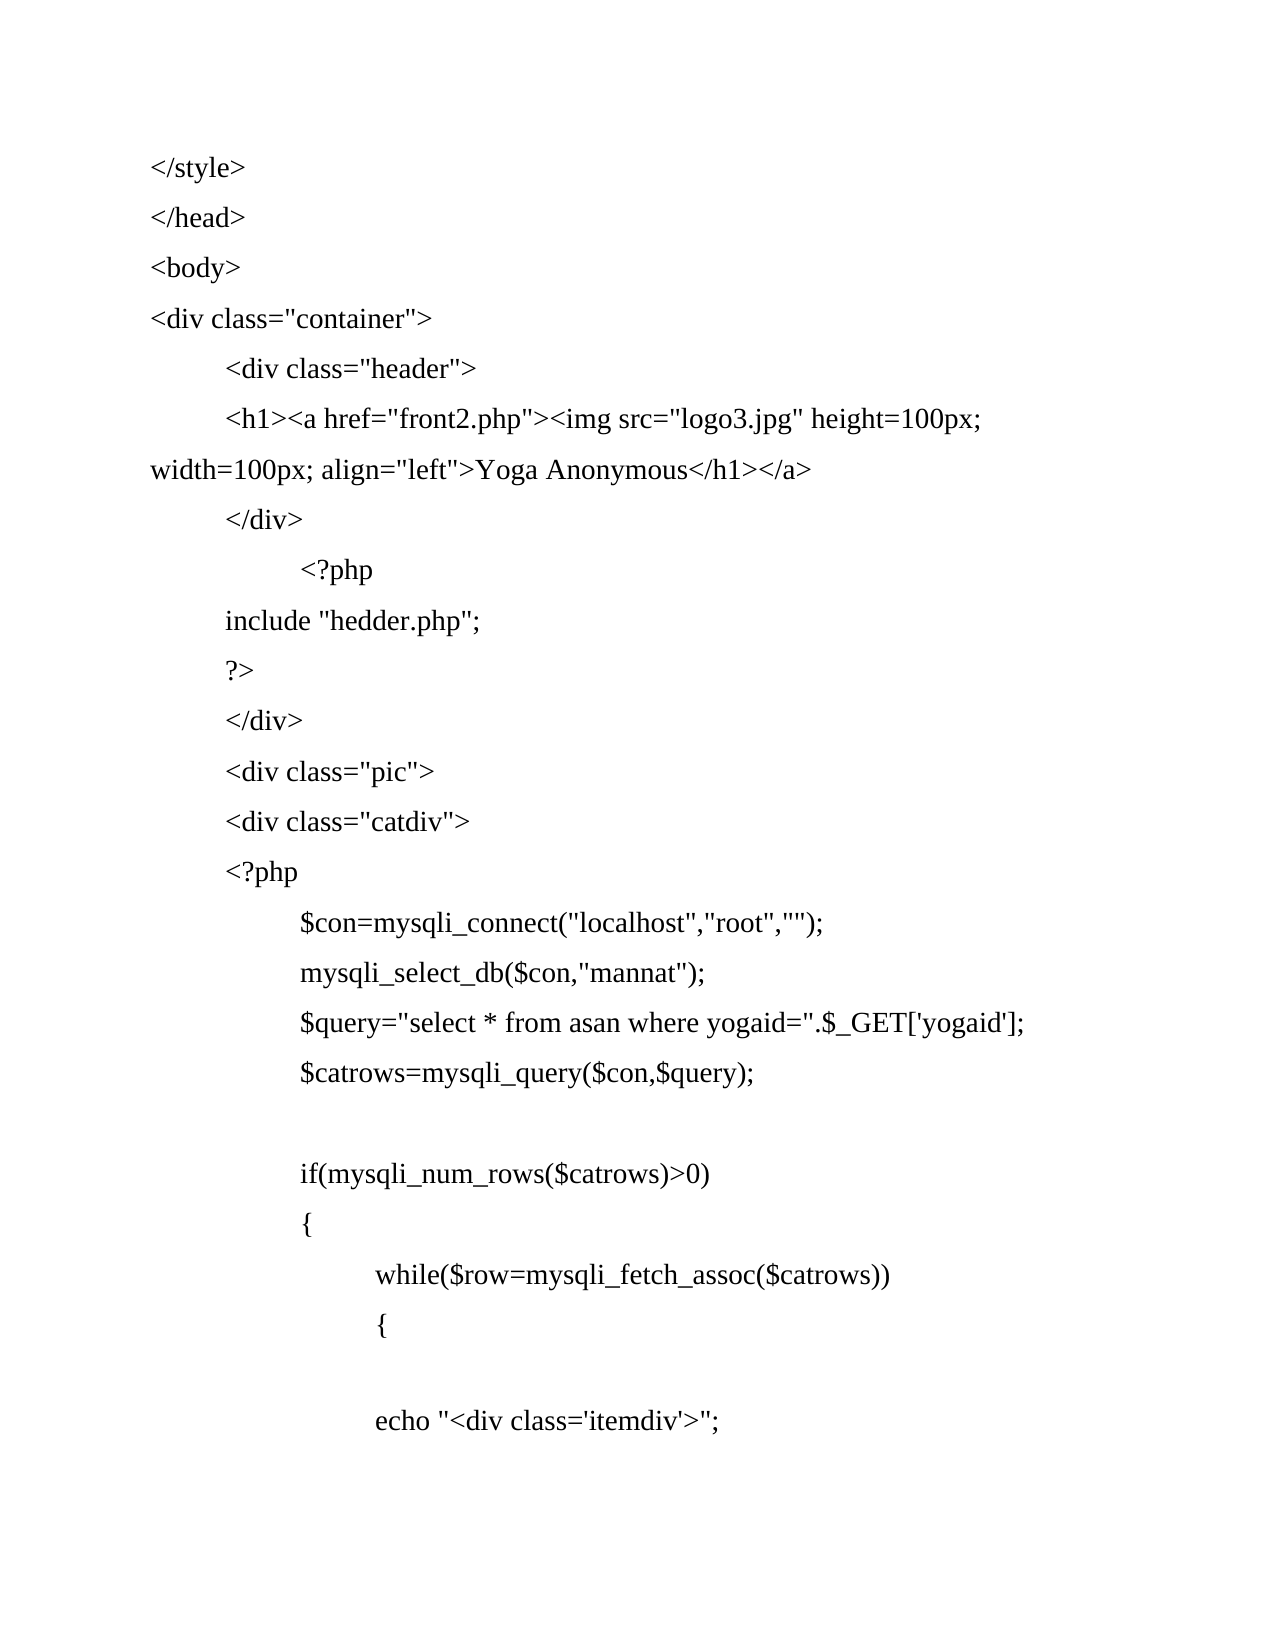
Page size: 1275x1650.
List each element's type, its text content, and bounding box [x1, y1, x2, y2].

text echo "<div class='itemdiv'>"; [150, 1403, 1125, 1437]
text $catrows=mysqli_query($con,$query); [150, 1056, 1125, 1089]
text include "hedder.php"; [150, 603, 1125, 636]
text <?php [150, 552, 1125, 586]
text { [150, 1307, 1125, 1341]
text <div class="pic"> [150, 754, 1125, 787]
text <?php [150, 854, 1125, 888]
text { [150, 1207, 1125, 1240]
text <div class="catdiv"> [150, 804, 1125, 838]
text <body> [150, 251, 1125, 284]
text <h1><a href="front2.php"><img src="logo3.jpg" height=100px; width=100px; align="left">Yoga Anonymous</h1></a> [150, 402, 1125, 485]
text ?> [150, 653, 1125, 687]
text $con=mysqli_connect("localhost","root",""); [150, 905, 1125, 938]
text if(mysqli_num_rows($catrows)>0) [150, 1156, 1125, 1190]
text </head> [150, 200, 1125, 234]
text </div> [150, 703, 1125, 737]
text mysqli_select_db($con,"mannat"); [150, 955, 1125, 988]
text </style> [150, 150, 1125, 183]
text <div class="header"> [150, 351, 1125, 385]
text </div> [150, 502, 1125, 536]
text while($row=mysqli_fetch_assoc($catrows)) [150, 1257, 1125, 1290]
text <div class="container"> [150, 301, 1125, 334]
text $query="select * from asan where yogaid=".$_GET['yogaid']; [150, 1005, 1125, 1039]
